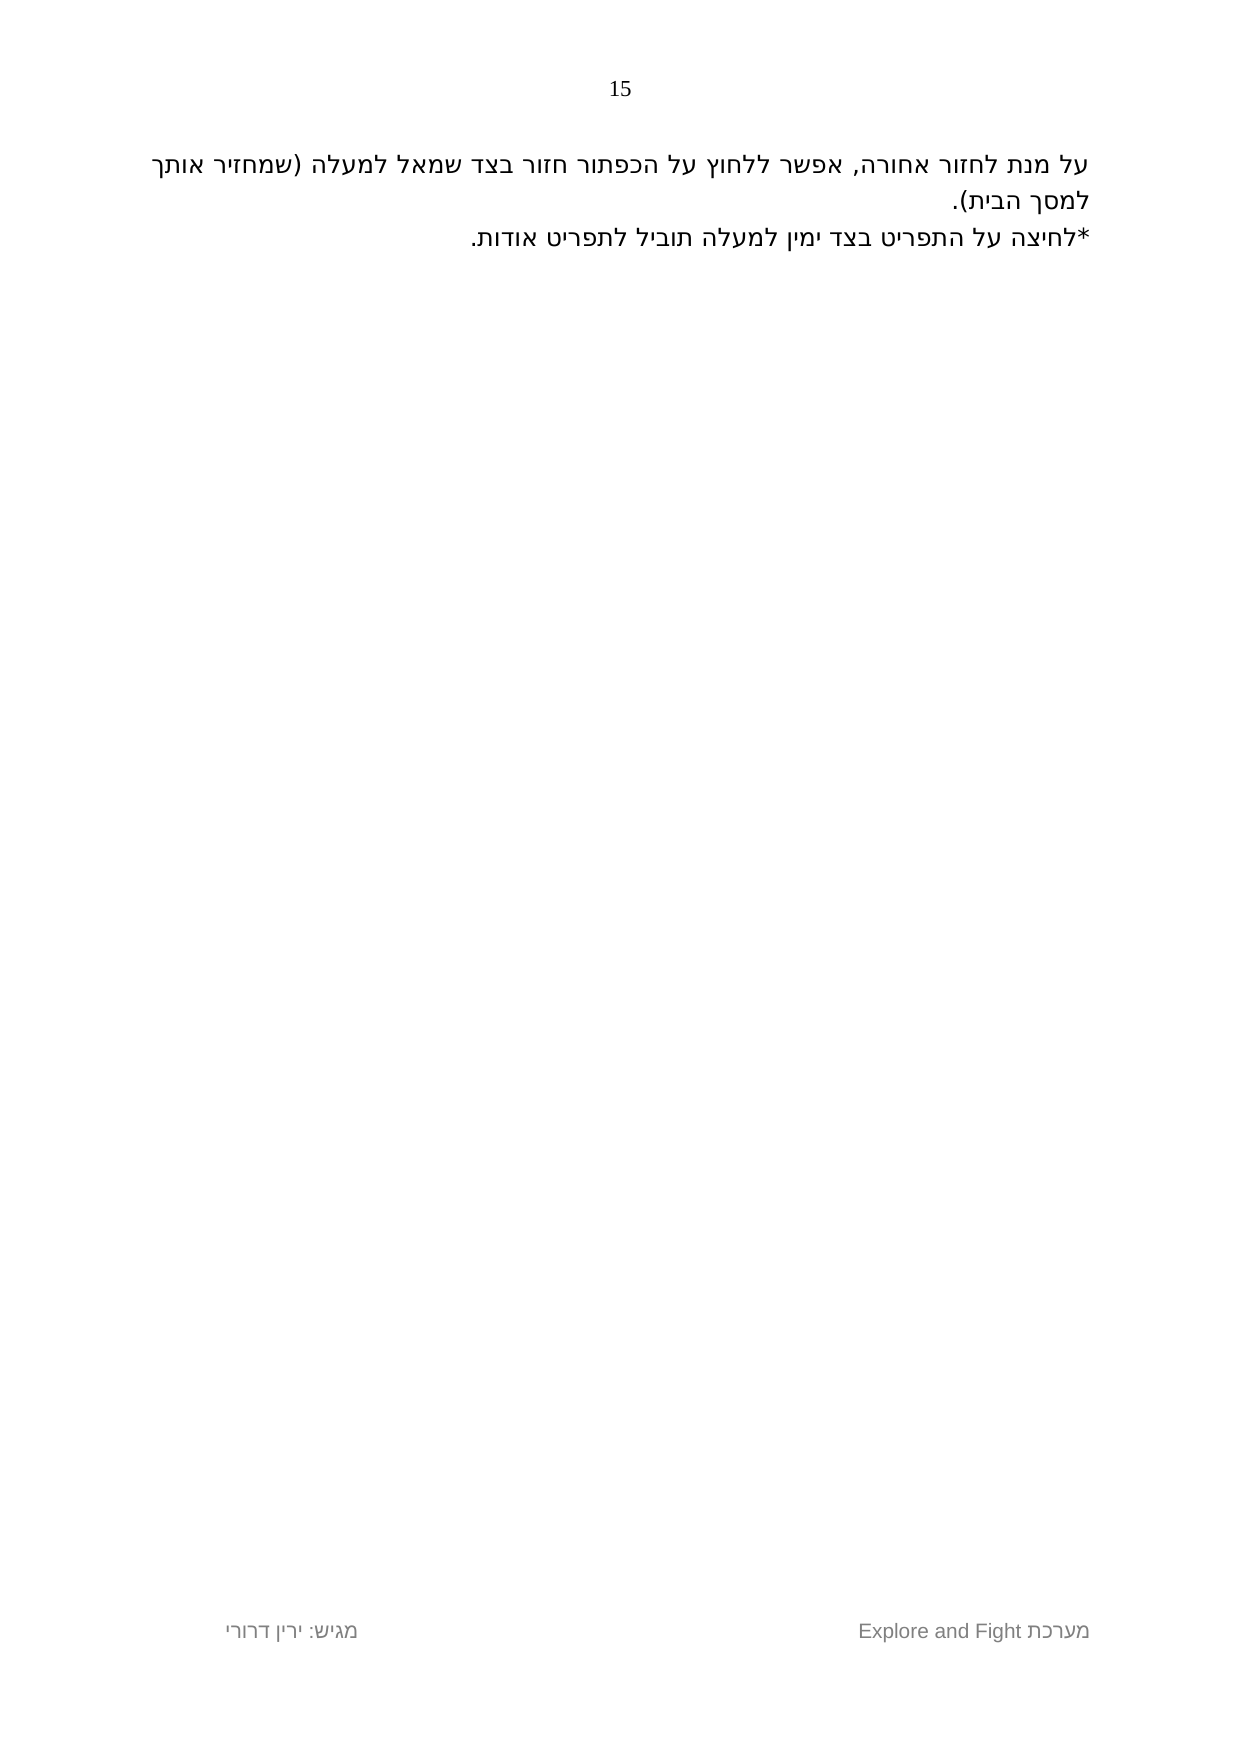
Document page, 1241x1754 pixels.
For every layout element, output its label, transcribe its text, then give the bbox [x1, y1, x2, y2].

text *לחיצה על התפריט בצד ימין למעלה תוביל לתפריט אודות. [150, 223, 1090, 252]
text על מנת לחזור אחורה, אפשר ללחוץ על הכפתור חזור בצד שמאל למעלה (שמחזיר אותך למסך הבית). [150, 150, 1090, 216]
